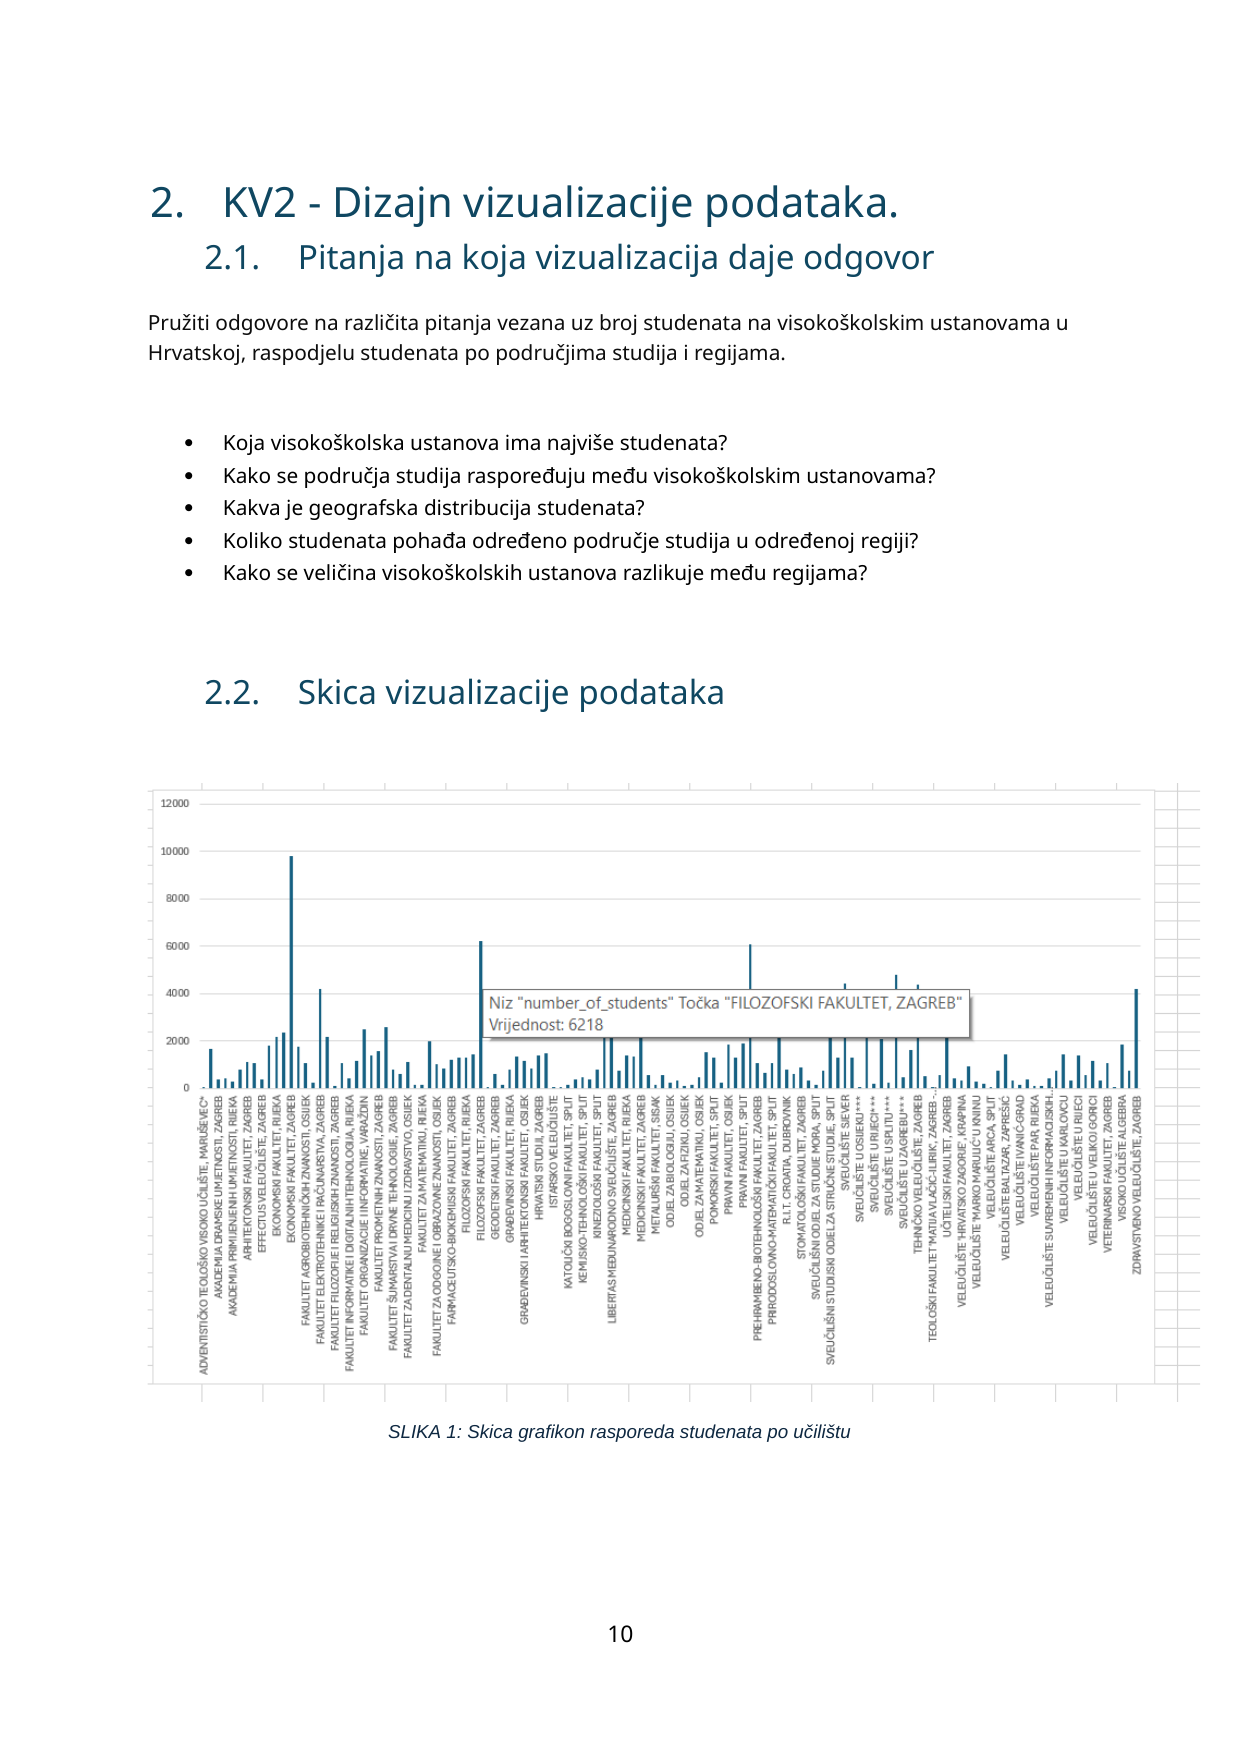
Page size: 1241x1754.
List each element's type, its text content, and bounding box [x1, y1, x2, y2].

subtitle KV2 - Dizajn vizualizacije podataka. [185, 173, 1093, 229]
text SLIKA 1: Skica grafikon rasporeda studenata po učilištu [148, 1421, 1093, 1442]
list Koja visokoškolska ustanova ima najviše studenata? [185, 428, 1093, 457]
subtitle Skica vizualizacije podataka [260, 669, 1093, 714]
list Kako se veličina visokoškolskih ustanova razlikuje među regijama? [185, 558, 1093, 587]
list Kako se područja studija raspoređuju među visokoškolskim ustanovama? [185, 461, 1093, 489]
picture [147, 783, 1201, 1402]
list Koliko studenata pohađa određeno područje studija u određenoj regiji? [185, 526, 1093, 554]
subtitle Pitanja na koja vizualizacija daje odgovor [260, 234, 1093, 279]
text Pružiti odgovore na različita pitanja vezana uz broj studenata na visokoškolskim ustanovama u Hrvatskoj, raspodjelu studenata po područjima studija i regijama. [148, 308, 1093, 401]
list Kakva je geografska distribucija studenata? [185, 493, 1093, 522]
